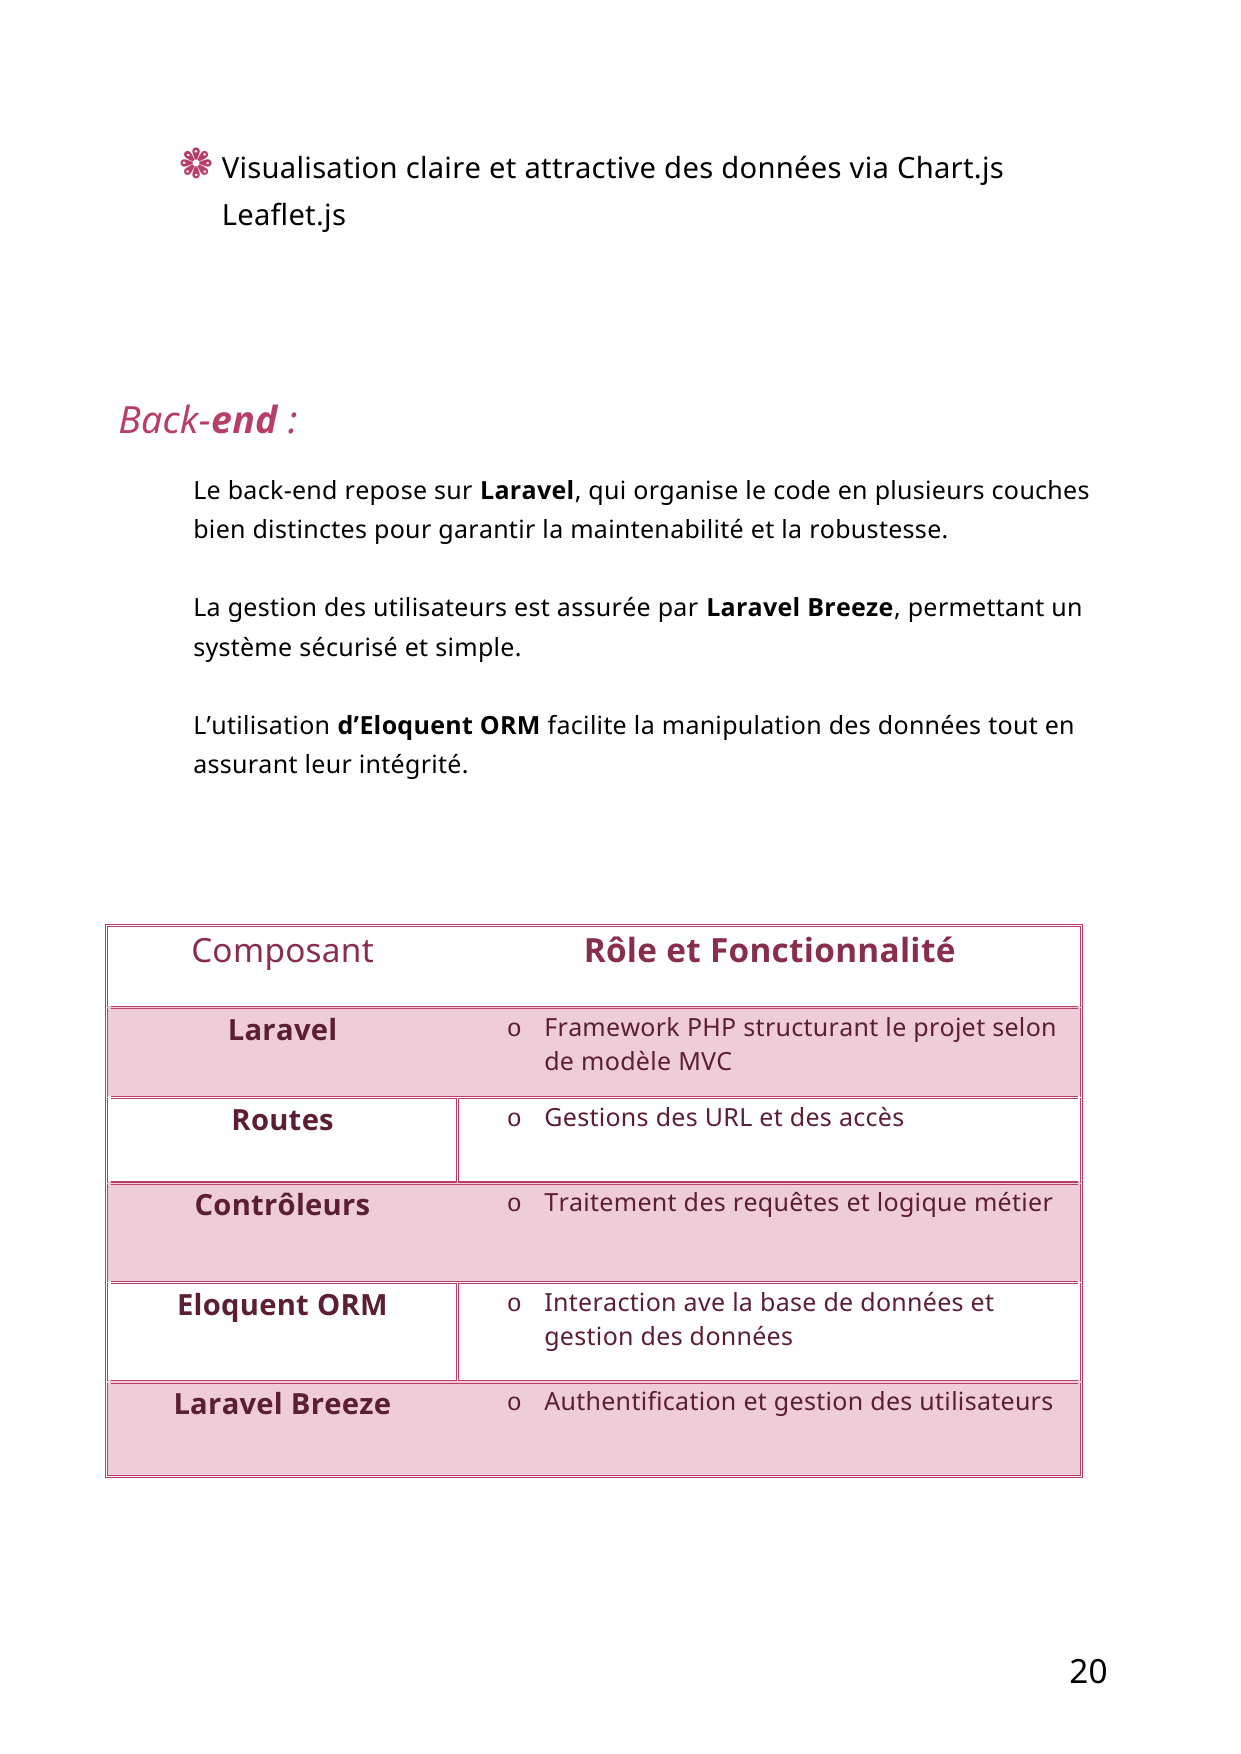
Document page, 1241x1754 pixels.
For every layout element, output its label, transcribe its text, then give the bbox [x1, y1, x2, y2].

table_cell Contrôleurs [108, 1181, 458, 1281]
table_header Composant [108, 927, 458, 1006]
list L’utilisation d’Eloquent ORM facilite la manipulation des données tout en assurant leur intégrité. [193, 708, 1107, 781]
table_cell Authentification et gestion des utilisateurs [458, 1380, 1081, 1475]
table_cell Laravel [107, 1006, 458, 1096]
table_cell Interaction ave la base de données et gestion des données [458, 1281, 1081, 1380]
table_cell Routes [107, 1096, 458, 1181]
list Visualisation claire et attractive des données via Chart.js Leaflet.js [177, 148, 1107, 233]
table_header Rôle et Fonctionnalité [458, 927, 1080, 1006]
table_cell Eloquent ORM [107, 1281, 458, 1380]
table_cell Framework PHP structurant le projet selon de modèle MVC [458, 1006, 1081, 1096]
table_cell Laravel Breeze [107, 1380, 458, 1475]
table_cell Traitement des requêtes et logique métier [458, 1181, 1080, 1281]
table_cell Gestions des URL et des accès [458, 1096, 1081, 1181]
text Back-end : [118, 393, 1107, 444]
list La gestion des utilisateurs est assurée par Laravel Breeze, permettant un système sécurisé et simple. [193, 590, 1107, 663]
list Le back-end repose sur Laravel, qui organise le code en plusieurs couches bien distinctes pour garantir la maintenabilité et la robustesse. [193, 473, 1107, 546]
